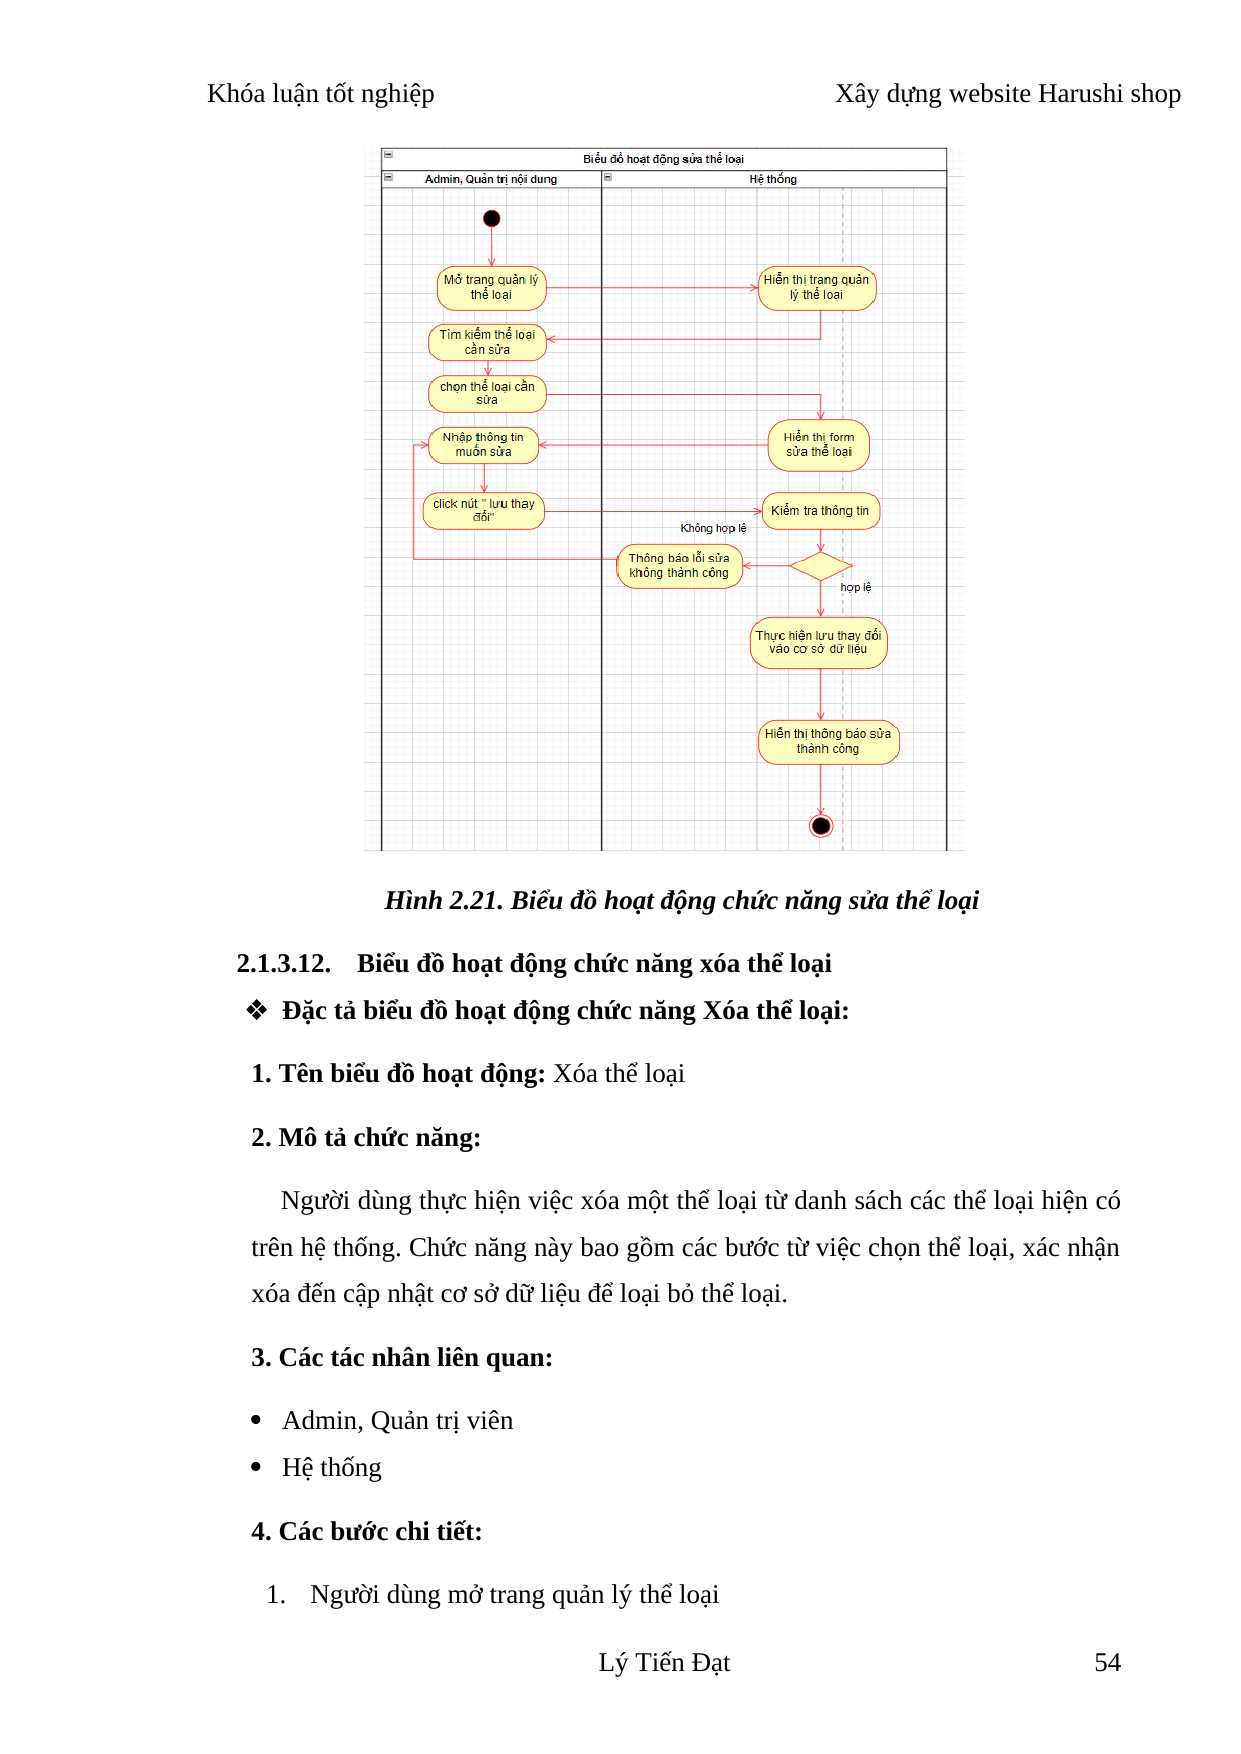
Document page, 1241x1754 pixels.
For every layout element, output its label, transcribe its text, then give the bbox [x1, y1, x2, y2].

text 1. Tên biểu đồ hoạt động: Xóa thể loại [207, 1058, 1122, 1089]
text 2. Mô tả chức năng: [207, 1121, 1122, 1152]
text Hình 2.21. Biểu đồ hoạt động chức năng sửa thể loại [244, 884, 1122, 915]
list Admin, Quản trị viên [251, 1404, 1122, 1436]
list Hệ thống [251, 1451, 1122, 1482]
text 4. Các bước chi tiết: [207, 1515, 1122, 1546]
list Người dùng mở trang quản lý thể loại [266, 1578, 1122, 1609]
text Người dùng thực hiện việc xóa một thể loại từ danh sách các thể loại hiện có trên hệ thống. Chức năng này bao gồm các bước từ việc chọn thể loại, xác nhận xóa đến cập nhật cơ sở dữ liệu để loại bỏ thể loại. [251, 1184, 1122, 1309]
picture [363, 147, 965, 852]
subtitle Biểu đồ hoạt động chức năng xóa thể loại [236, 947, 1122, 978]
list Đặc tả biểu đồ hoạt động chức năng Xóa thể loại: [244, 994, 1122, 1025]
text 3. Các tác nhân liên quan: [207, 1341, 1122, 1372]
